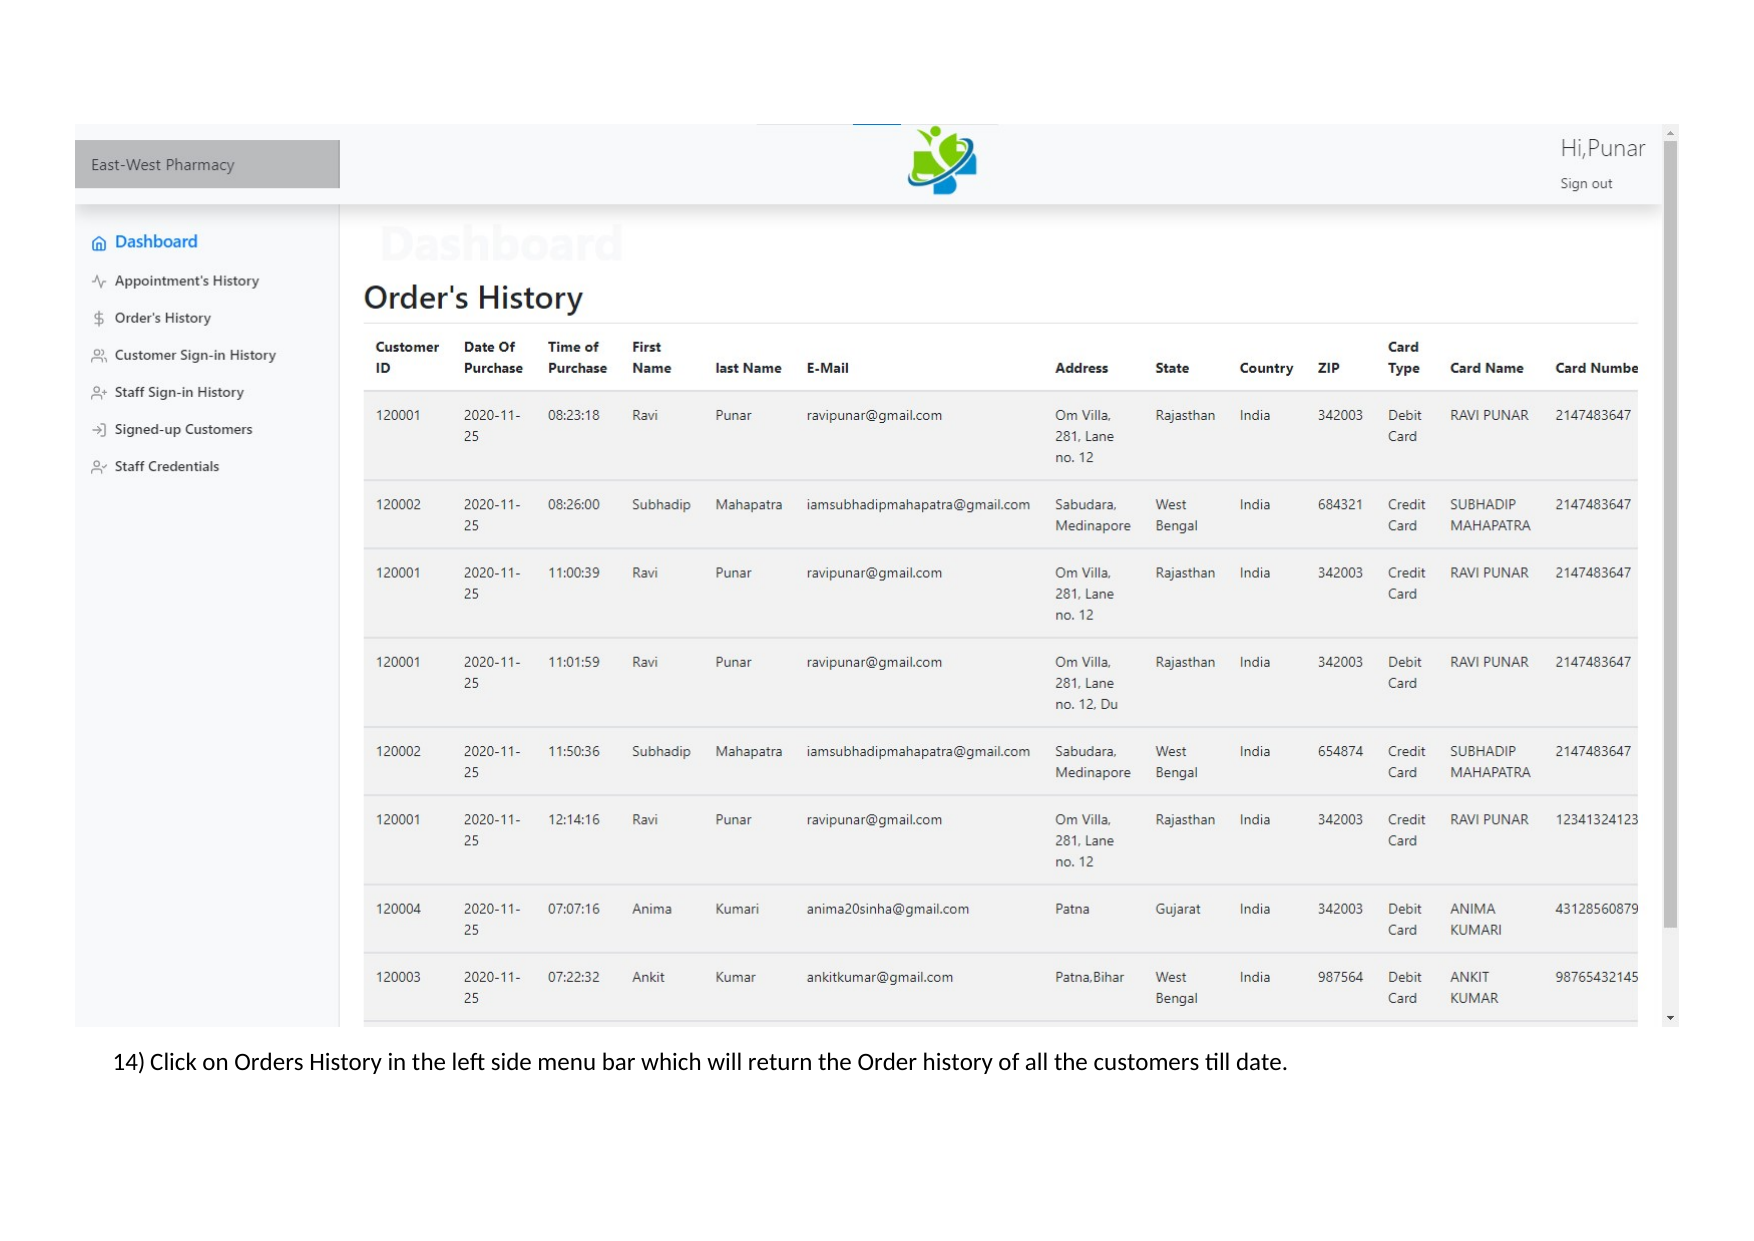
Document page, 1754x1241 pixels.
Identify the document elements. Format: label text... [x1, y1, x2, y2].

picture [75, 124, 1679, 1027]
list Click on Orders History in the left side menu bar which will return the Order history of all the customers till date. [112, 1046, 1679, 1076]
